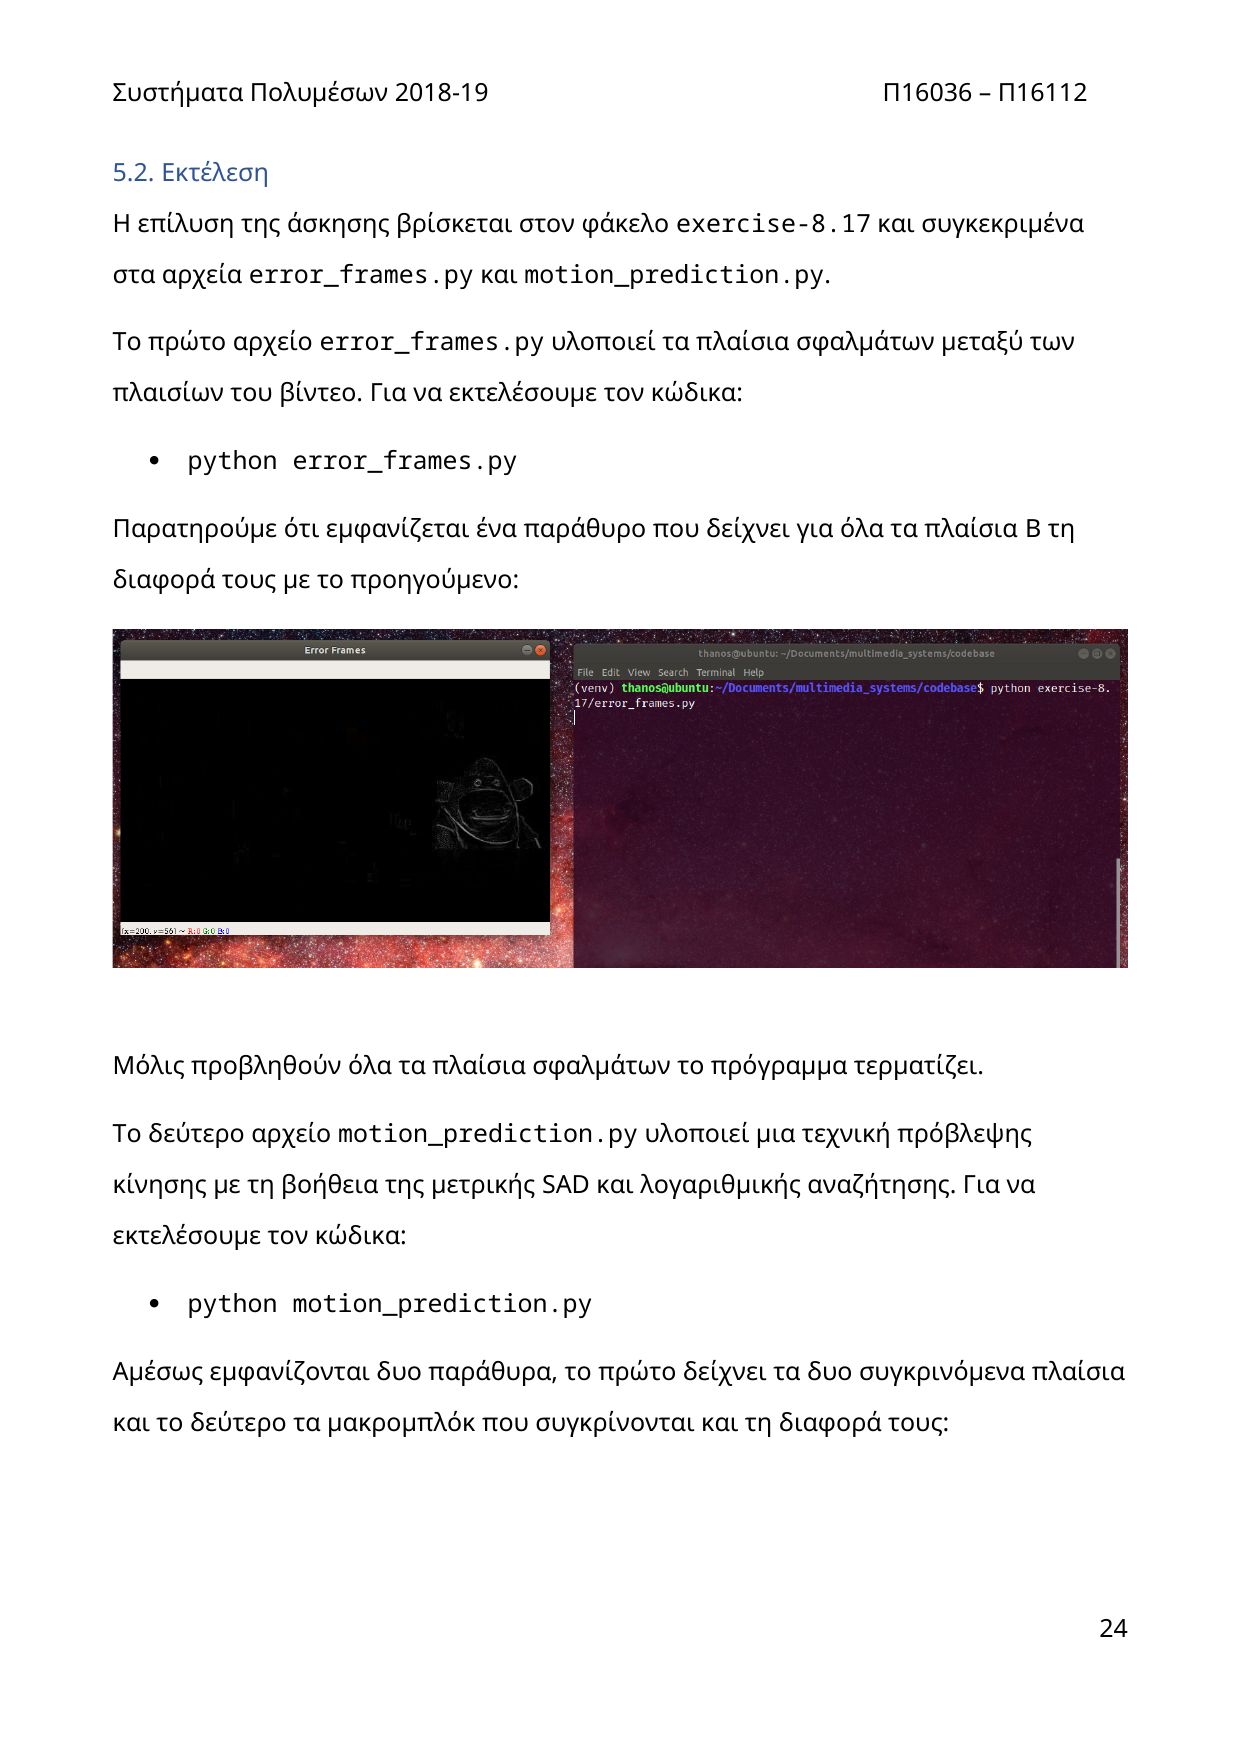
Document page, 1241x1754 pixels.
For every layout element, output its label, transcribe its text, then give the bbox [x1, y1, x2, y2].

text Το δεύτερο αρχείο motion_prediction.py υλοποιεί μια τεχνική πρόβλεψης κίνησης με τη βοήθεια της μετρικής SAD και λογαριθμικής αναζήτησης. Για να εκτελέσουμε τον κώδικα: [112, 1116, 1128, 1252]
text Παρατηρούμε ότι εμφανίζεται ένα παράθυρο που δείχνει για όλα τα πλαίσια B τη διαφορά τους με το προηγούμενο: [112, 510, 1128, 596]
text Αμέσως εμφανίζονται δυο παράθυρα, το πρώτο δείχνει τα δυο συγκρινόμενα πλαίσια και το δεύτερο τα μακρομπλόκ που συγκρίνονται και τη διαφορά τους: [112, 1353, 1128, 1438]
subtitle Εκτέλεση [112, 154, 1128, 188]
picture [112, 629, 1128, 968]
text Μόλις προβληθούν όλα τα πλαίσια σφαλμάτων το πρόγραμμα τερματίζει. [112, 968, 1128, 1082]
list python error_frames.py [150, 443, 1128, 477]
list python motion_prediction.py [150, 1285, 1128, 1319]
text Η επίλυση της άσκησης βρίσκεται στον φάκελο exercise-8.17 και συγκεκριμένα στα αρχεία error_frames.py και motion_prediction.py. [112, 205, 1128, 290]
text Το πρώτο αρχείο error_frames.py υλοποιεί τα πλαίσια σφαλμάτων μεταξύ των πλαισίων του βίντεο. Για να εκτελέσουμε τον κώδικα: [112, 324, 1128, 409]
